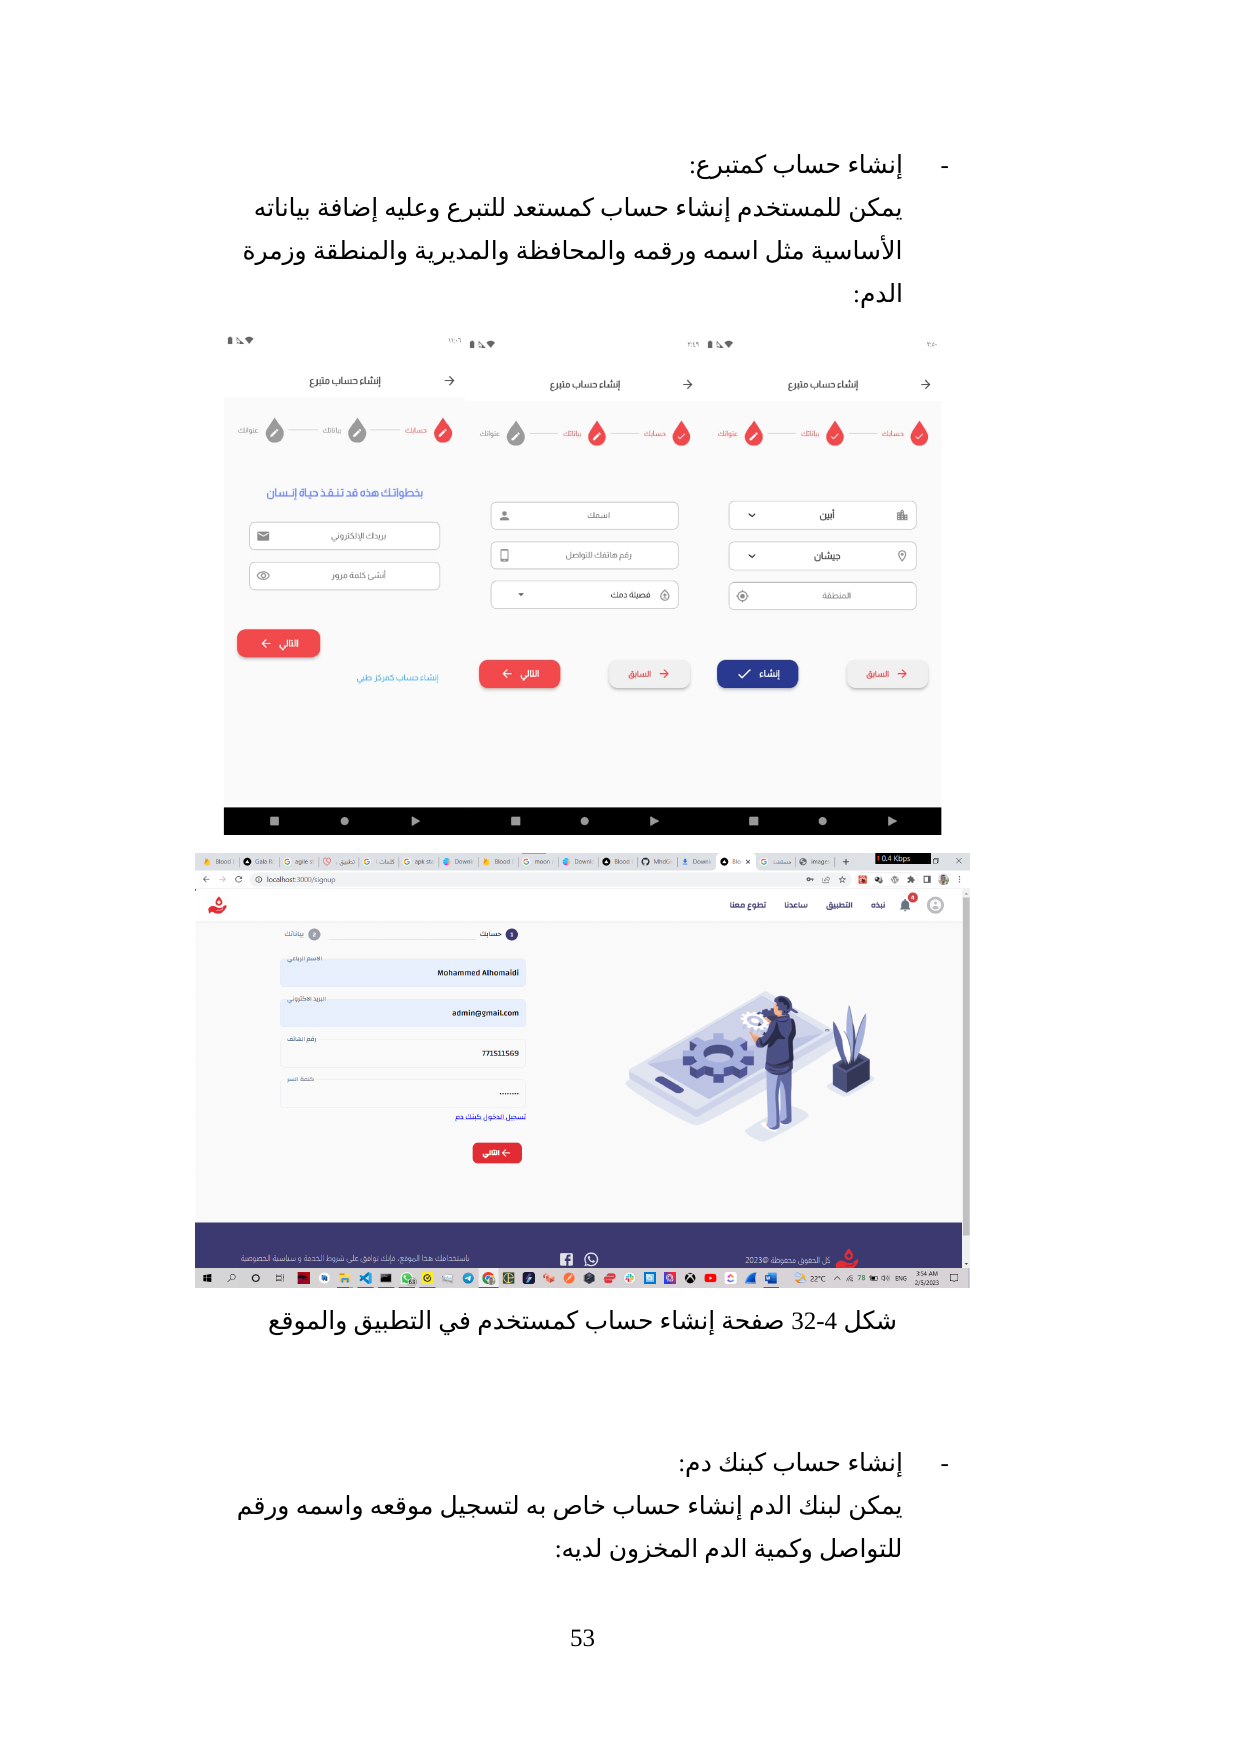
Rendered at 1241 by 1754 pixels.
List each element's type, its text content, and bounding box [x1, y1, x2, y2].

picture [195, 853, 970, 1288]
list إنشاء حساب كمتبرع: [187, 150, 941, 179]
list إنشاء حساب كبنك دم: [187, 1448, 941, 1477]
list يمكن للمستخدم إنشاء حساب كمستعد للتبرع وعليه إضافة بياناته الأساسية مثل اسمه ورقمه والمحافظة والمديرية والمنطقة وزمرة الدم: [187, 193, 903, 308]
list يمكن لبنك الدم إنشاء حساب خاص به لتسجيل موقعه واسمه ورقم للتواصل وكمية الدم المخزون لديه: [187, 1491, 903, 1563]
picture [223, 326, 942, 835]
